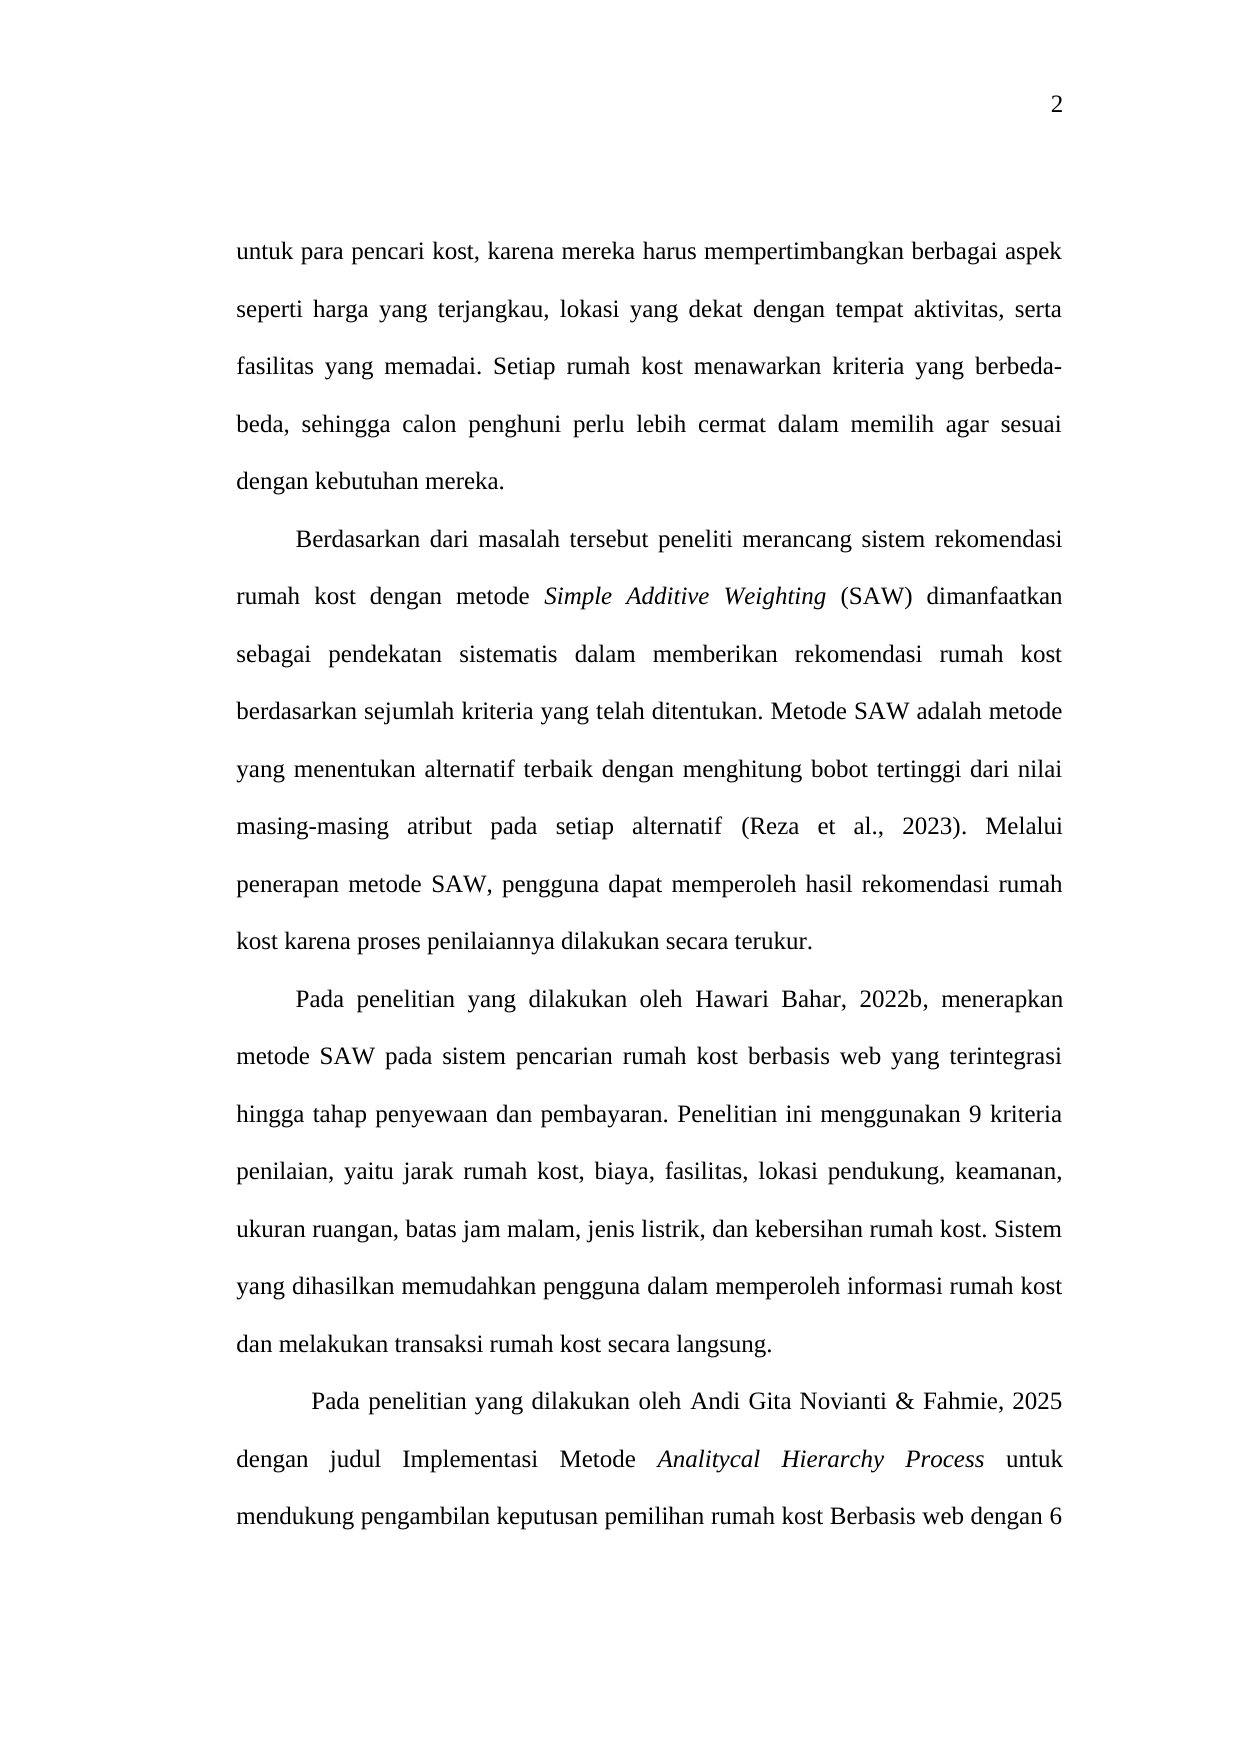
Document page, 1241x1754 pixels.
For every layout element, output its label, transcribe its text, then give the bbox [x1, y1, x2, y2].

text Berdasarkan dari masalah tersebut peneliti merancang sistem rekomendasi rumah kost dengan metode Simple Additive Weighting (SAW) dimanfaatkan sebagai pendekatan sistematis dalam memberikan rekomendasi rumah kost berdasarkan sejumlah kriteria yang telah ditentukan. Metode SAW adalah metode yang menentukan alternatif terbaik dengan menghitung bobot tertinggi dari nilai masing-masing atribut pada setiap alternatif . Melalui penerapan metode SAW, pengguna dapat memperoleh hasil rekomendasi rumah kost karena proses penilaiannya dilakukan secara terukur. [236, 524, 1063, 955]
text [236, 1386, 1063, 1530]
text Pada penelitian yang dilakukan oleh , menerapkan metode SAW pada sistem pencarian rumah kost berbasis web yang terintegrasi hingga tahap penyewaan dan pembayaran. Penelitian ini menggunakan 9 kriteria penilaian, yaitu jarak rumah kost, biaya, fasilitas, lokasi pendukung, keamanan, ukuran ruangan, batas jam malam, jenis listrik, dan kebersihan rumah kost. Sistem yang dihasilkan memudahkan pengguna dalam memperoleh informasi rumah kost dan melakukan transaksi rumah kost secara langsung. [236, 984, 1063, 1357]
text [236, 236, 1063, 495]
